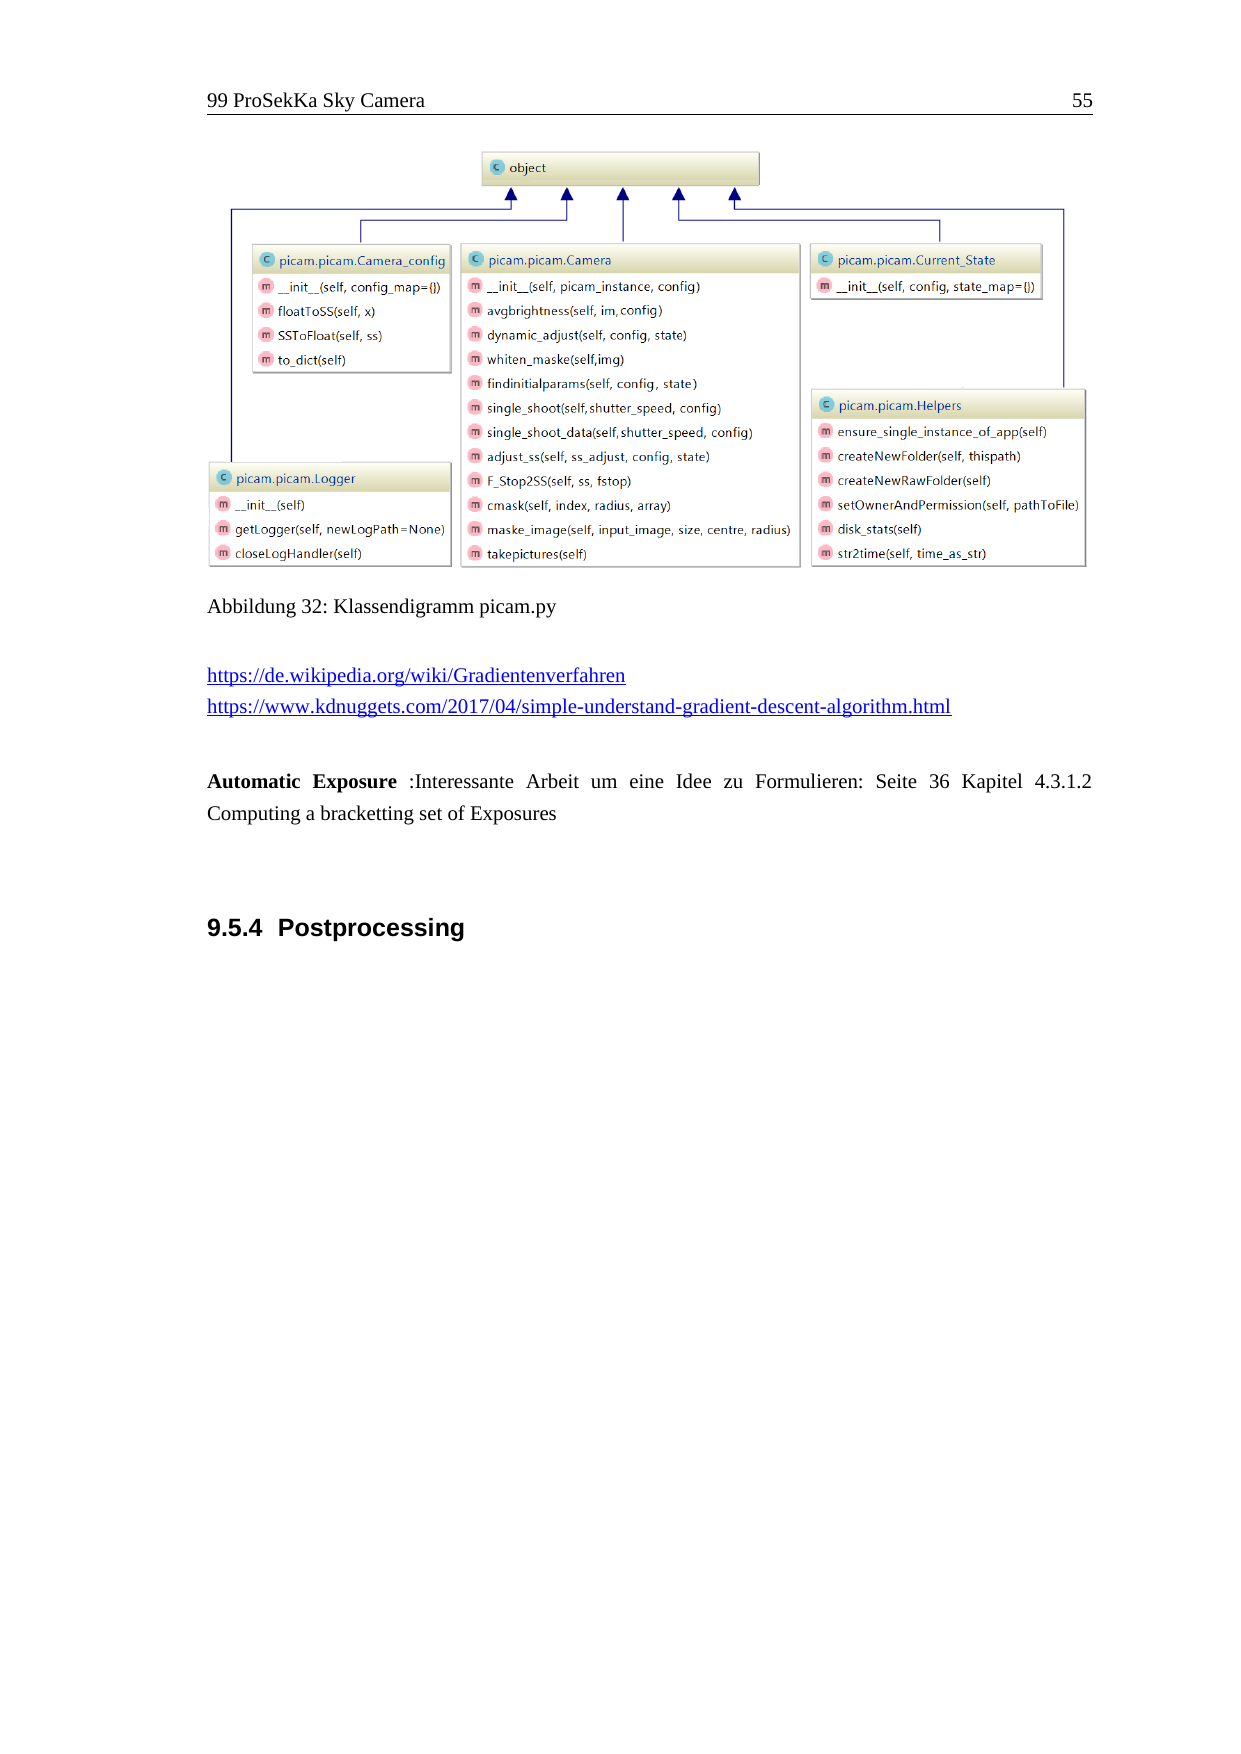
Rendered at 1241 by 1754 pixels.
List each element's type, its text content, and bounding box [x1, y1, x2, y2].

subtitle Postprocessing [207, 913, 1093, 942]
text https://de.wikipedia.org/wiki/Gradientenverfahren https://www.kdnuggets.com/2017/04/simple-understand-gradient-descent-algorithm.html [207, 663, 1093, 749]
text Automatic Exposure :Interessante Arbeit um eine Idee zu Formulieren: Seite 36 Kapitel 4.3.1.2 Computing a bracketting set of Exposures [207, 769, 1093, 824]
picture [206, 147, 1092, 575]
